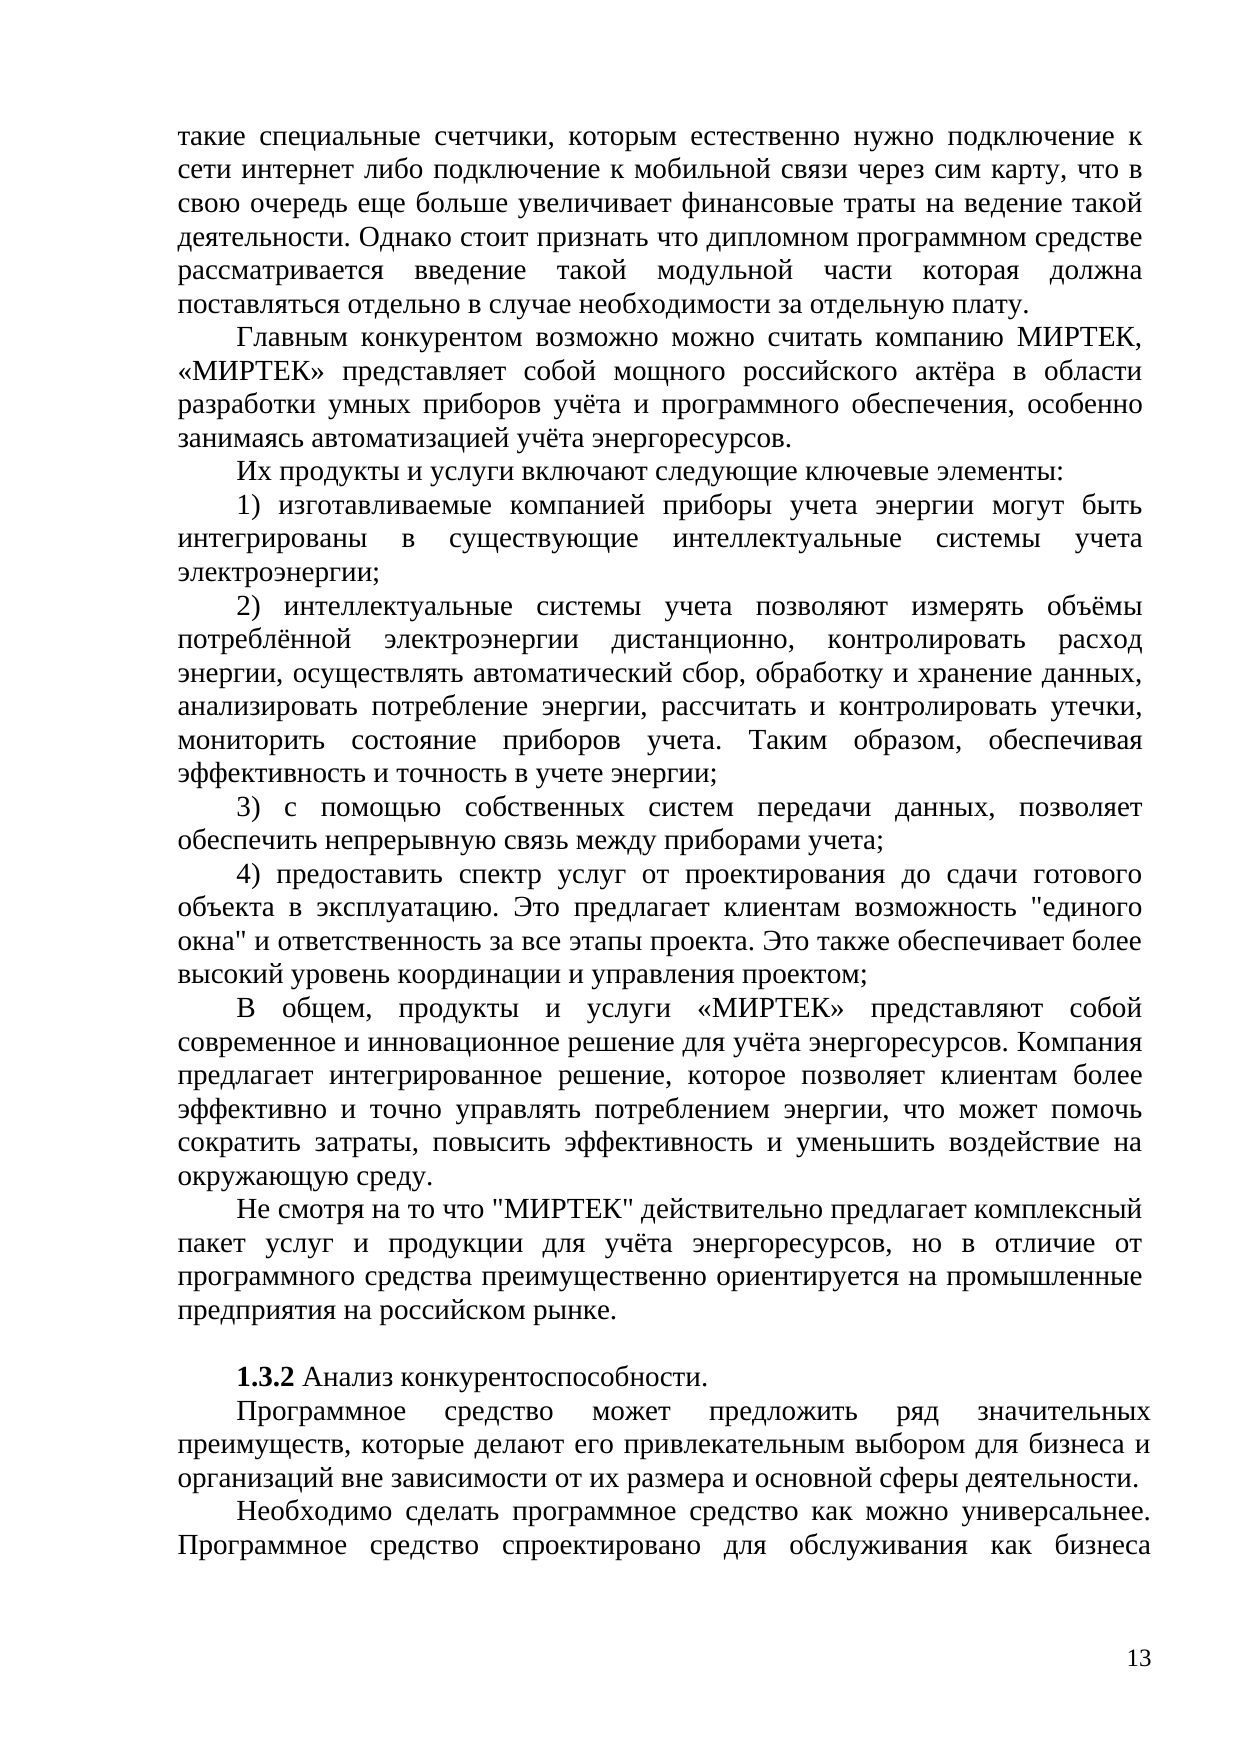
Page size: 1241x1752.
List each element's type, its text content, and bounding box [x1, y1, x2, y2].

text Их продукты и услуги включают следующие ключевые элементы: [177, 453, 1143, 487]
text 2) интеллектуальные системы учета позволяют измерять объёмы потреблённой электроэнергии дистанционно, контролировать расход энергии, осуществлять автоматический сбор, обработку и хранение данных, анализировать потребление энергии, рассчитать и контролировать утечки, мониторить состояние приборов учета. Таким образом, обеспечивая эффективность и точность в учете энергии; [177, 588, 1143, 789]
text Не смотря на то что "МИРТЕК" действительно предлагает комплексный пакет услуг и продукции для учёта энергоресурсов, но в отличие от программного средства преимущественно ориентируется на промышленные предприятия на российском рынке. [177, 1191, 1143, 1326]
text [177, 118, 1143, 319]
text Главным конкурентом возможно можно считать компанию МИРТЕК, «МИРТЕК» представляет собой мощного российского актёра в области разработки умных приборов учёта и программного обеспечения, особенно занимаясь автоматизацией учёта энергоресурсов. [177, 319, 1143, 453]
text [177, 1493, 1152, 1560]
text 3) с помощью собственных систем передачи данных, позволяет обеспечить непрерывную связь между приборами учета; [177, 789, 1143, 856]
text 4) предоставить спектр услуг от проектирования до сдачи готового объекта в эксплуатацию. Это предлагает клиентам возможность "единого окна" и ответственность за все этапы проекта. Это также обеспечивает более высокий уровень координации и управления проектом; [177, 856, 1143, 990]
text Программное средство может предложить ряд значительных преимуществ, которые делают его привлекательным выбором для бизнеса и организаций вне зависимости от их размера и основной сферы деятельности. [177, 1393, 1152, 1493]
text В общем, продукты и услуги «МИРТЕК» представляют собой современное и инновационное решение для учёта энергоресурсов. Компания предлагает интегрированное решение, которое позволяет клиентам более эффективно и точно управлять потреблением энергии, что может помочь сократить затраты, повысить эффективность и уменьшить воздействие на окружающую среду. [177, 990, 1143, 1191]
text 1) изготавливаемые компанией приборы учета энергии могут быть интегрированы в существующие интеллектуальные системы учета электроэнергии; [177, 487, 1143, 588]
text 1.3.2 Анализ конкурентоспособности. [177, 1359, 1152, 1393]
